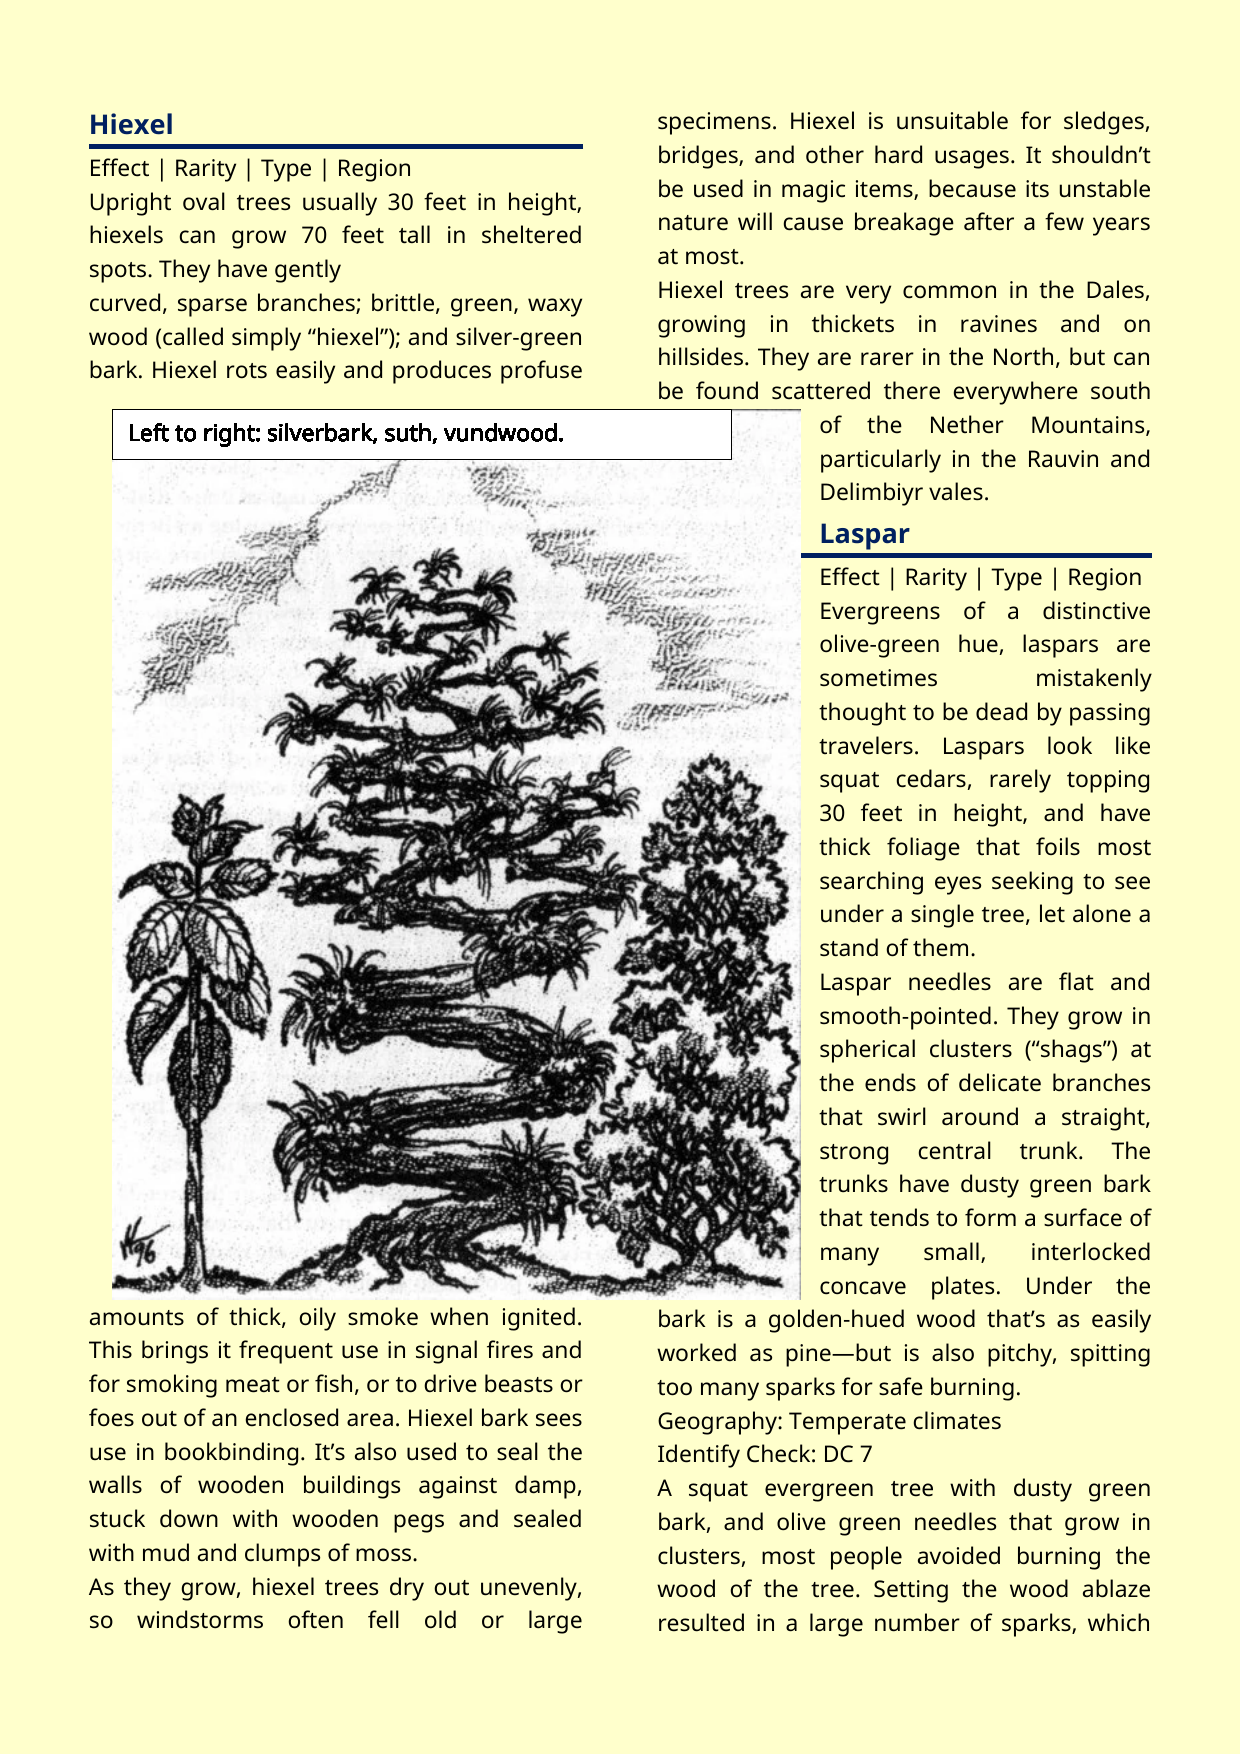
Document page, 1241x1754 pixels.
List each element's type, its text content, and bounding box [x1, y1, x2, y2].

text As they grow, hiexel trees dry out unevenly, so windstorms often fell old or large specimens. Hiexel is unsuitable for sledges, bridges, and other hard usages. It shouldn’t be used in magic items, because its unstable nature will cause breakage after a few years at most. [657, 105, 1152, 271]
text curved, sparse branches; brittle, green, waxy wood (called simply “hiexel”); and silver-green bark. Hiexel rots easily and produces profuse amounts of thick, oily smoke when ignited. This brings it frequent use in signal fires and for smoking meat or fish, or to drive beasts or foes out of an enclosed area. Hiexel bark sees use in bookbinding. It’s also used to seal the walls of wooden buildings against damp, stuck down with wooden pegs and sealed with mud and clumps of moss. [89, 287, 583, 1568]
picture [112, 409, 801, 1300]
text Geography: Temperate climates [657, 1404, 1152, 1436]
text Effect | Rarity | Type | Region [89, 152, 583, 183]
text Identify Check: DC 7 [657, 1438, 1152, 1469]
subtitle Hiexel [89, 105, 583, 144]
text Upright oval trees usually 30 feet in height, hiexels can grow 70 feet tall in sheltered spots. They have gently [89, 185, 583, 284]
text Evergreens of a distinctive olive-green hue, laspars are sometimes mistakenly thought to be dead by passing travelers. Laspars look like squat cedars, rarely topping 30 feet in height, and have thick foliage that foils most searching eyes seeking to see under a single tree, let alone a stand of them. [801, 594, 1152, 963]
text Hiexel trees are very common in the Dales, growing in thickets in ravines and on hillsides. They are rarer in the North, but can be found scattered there everywhere south of the Nether Mountains, particularly in the Rauvin and Delimbiyr vales. [657, 274, 1152, 508]
text Effect | Rarity | Type | Region [801, 561, 1152, 592]
subtitle Laspar [801, 514, 1152, 553]
text Laspar needles are flat and smooth-pointed. They grow in spherical clusters (“shags”) at the ends of delicate branches that swirl around a straight, strong central trunk. The trunks have dusty green bark that tends to form a surface of many small, interlocked concave plates. Under the bark is a golden-hued wood that’s as easily worked as pine—but is also pitchy, spitting too many sparks for safe burning. [657, 966, 1152, 1402]
text As they grow, hiexel trees dry out unevenly, so windstorms often fell old or large specimens. Hiexel is unsuitable for sledges, bridges, and other hard usages. It shouldn’t be used in magic items, because its unstable nature will cause breakage after a few years at most. [89, 1571, 583, 1636]
